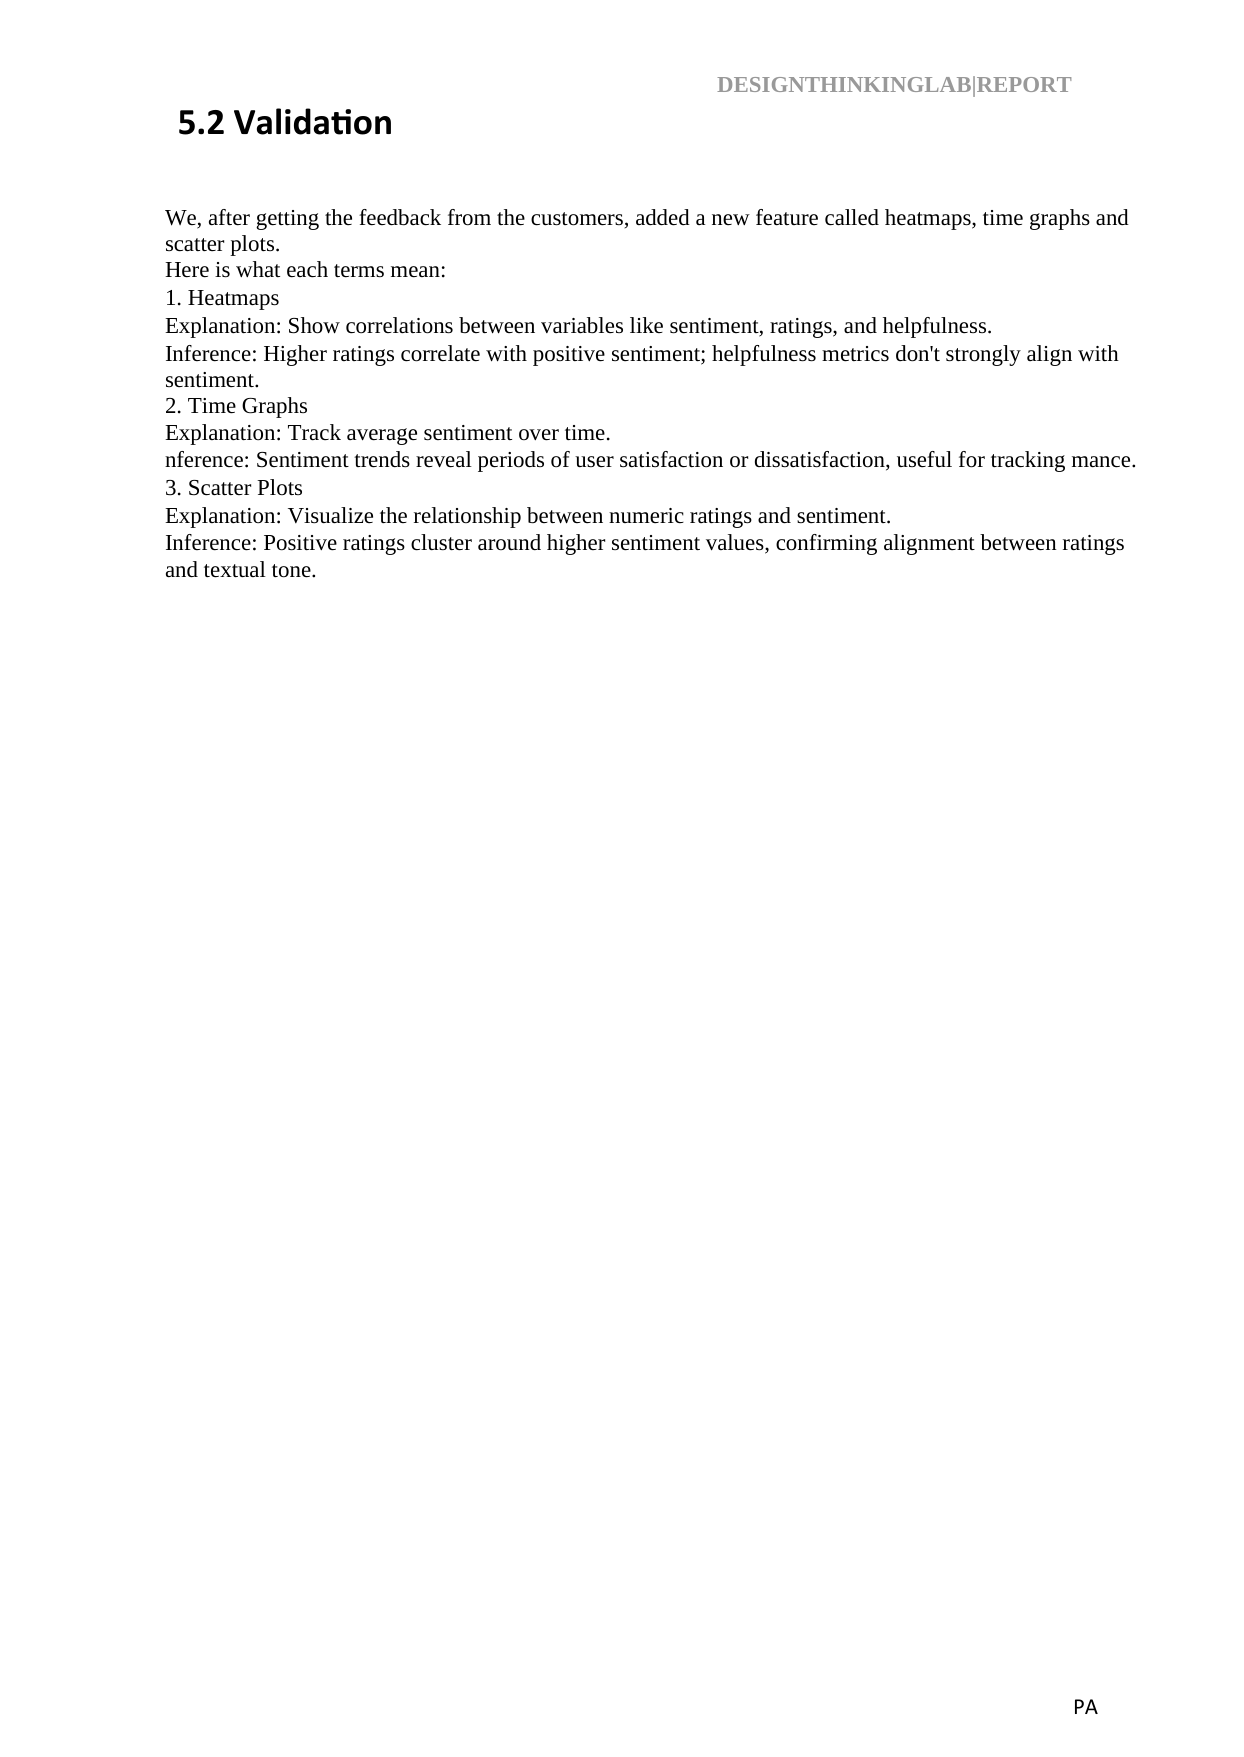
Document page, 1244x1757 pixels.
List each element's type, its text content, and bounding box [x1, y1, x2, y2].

text We, after getting the feedback from the customers, added a new feature called heatmaps, time graphs and scatter plots. [165, 204, 1136, 257]
text Inference: Higher ratings correlate with positive sentiment; helpfulness metrics don't strongly align with sentiment. [165, 339, 1136, 392]
subtitle Validation [177, 98, 1229, 144]
list Scatter Plots [165, 474, 1229, 500]
list Heatmaps [165, 284, 1229, 311]
text Explanation: Track average sentiment over time. [165, 419, 1229, 445]
text Explanation: Show correlations between variables like sentiment, ratings, and helpfulness. [165, 312, 1229, 338]
list Time Graphs [165, 392, 1229, 419]
text nference: Sentiment trends reveal periods of user satisfaction or dissatisfaction, useful for tracking mance. [165, 446, 1229, 473]
text Here is what each terms mean: [165, 257, 1229, 283]
text Explanation: Visualize the relationship between numeric ratings and sentiment. [165, 502, 1229, 528]
text Inference: Positive ratings cluster around higher sentiment values, confirming alignment between ratings and textual tone. [165, 529, 1136, 582]
